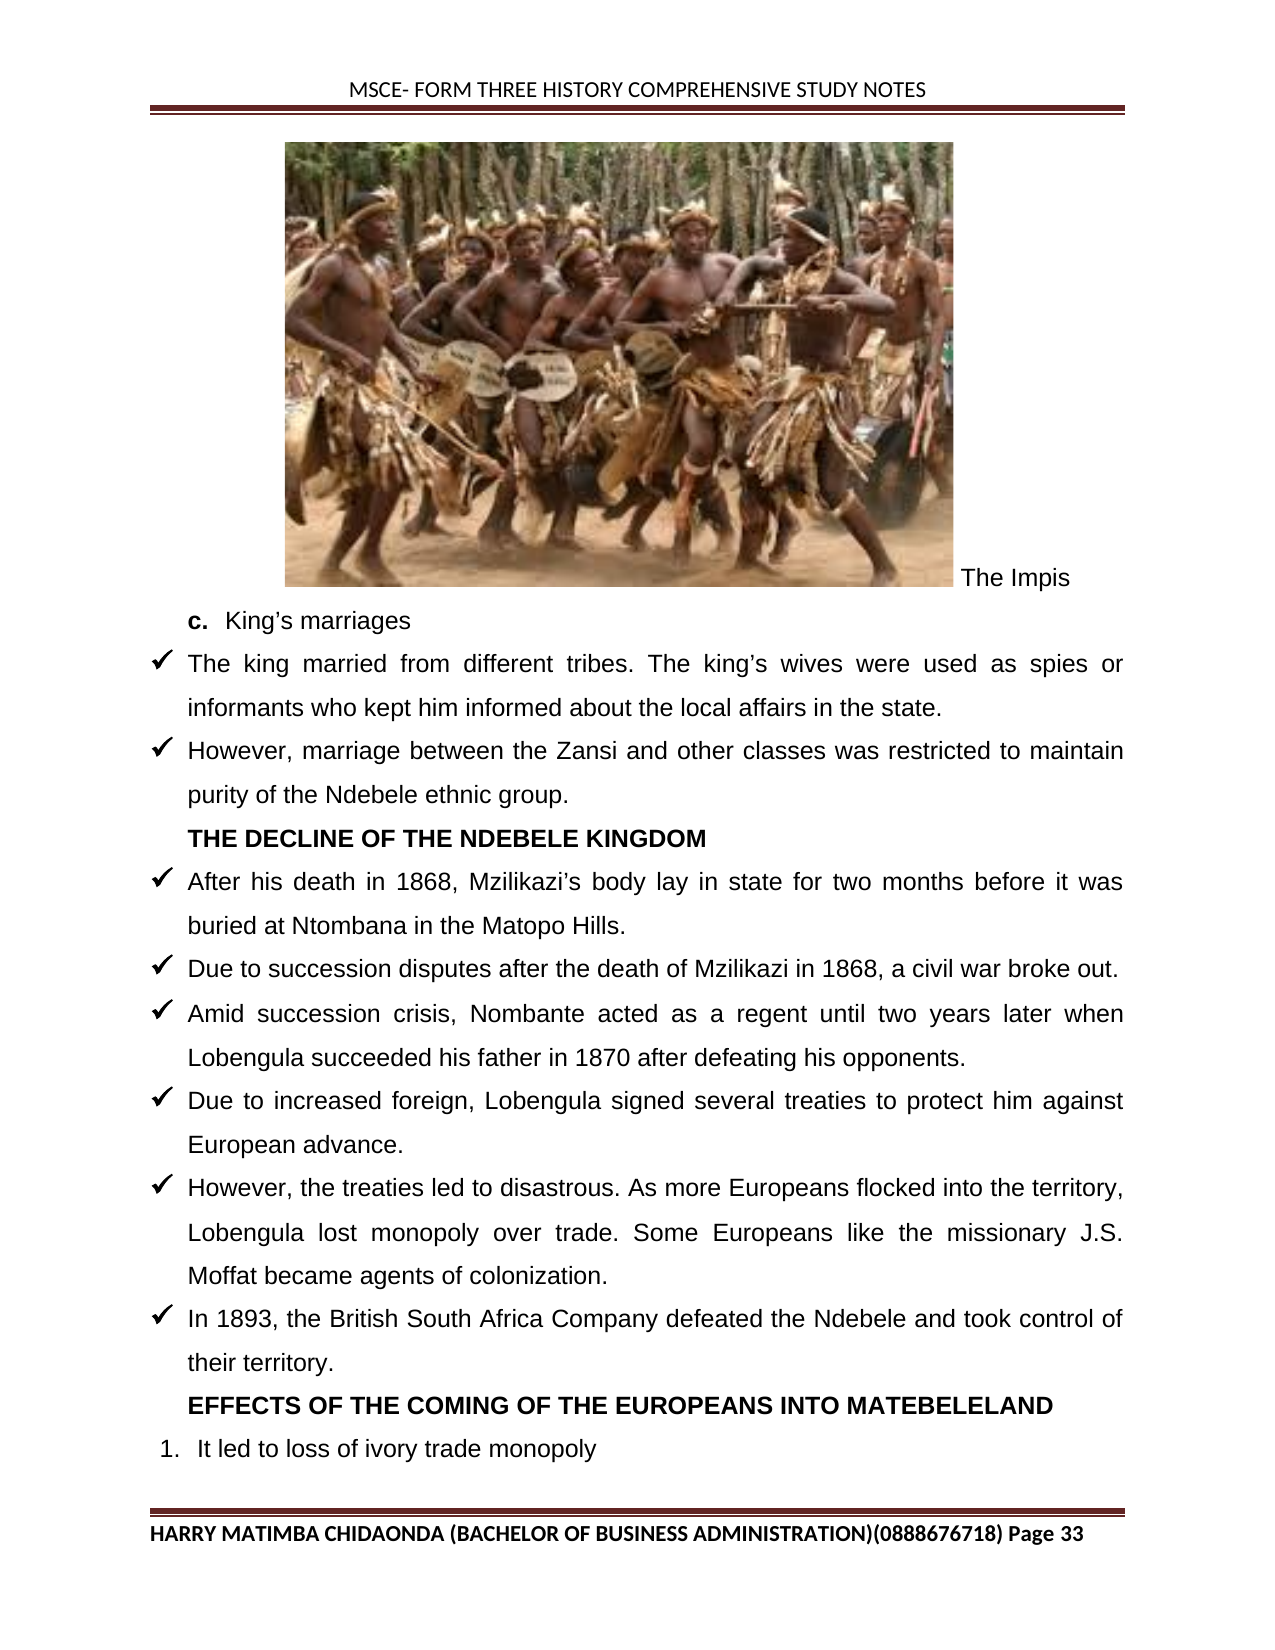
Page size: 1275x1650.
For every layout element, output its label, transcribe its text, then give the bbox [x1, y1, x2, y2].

list It led to loss of ivory trade monopoly [159, 1434, 1125, 1463]
list The king married from different tribes. The king’s wives were used as spies or informants who kept him informed about the local affairs in the state. [150, 649, 1125, 722]
list EFFECTS OF THE COMING OF THE EUROPEANS INTO MATEBELELAND [187, 1391, 1125, 1420]
list THE DECLINE OF THE NDEBELE KINGDOM [187, 824, 1125, 852]
list After his death in 1868, Mzilikazi’s body lay in state for two months before it was buried at Ntombana in the Matopo Hills. [150, 867, 1125, 940]
list King’s marriages [187, 606, 1125, 635]
list However, marriage between the Zansi and other classes was restricted to maintain purity of the Ndebele ethnic group. [150, 736, 1125, 809]
picture [284, 142, 954, 587]
list In 1893, the British South Africa Company defeated the Ndebele and took control of their territory. [150, 1304, 1125, 1377]
list Due to succession disputes after the death of Mzilikazi in 1868, a civil war broke out. [150, 954, 1125, 984]
list Amid succession crisis, Nombante acted as a regent until two years later when Lobengula succeeded his father in 1870 after defeating his opponents. [150, 999, 1125, 1072]
list Due to increased foreign, Lobengula signed several treaties to protect him against European advance. [150, 1086, 1125, 1159]
list However, the treaties led to disastrous. As more Europeans flocked into the territory, Lobengula lost monopoly over trade. Some Europeans like the missionary J.S. Moffat became agents of colonization. [150, 1173, 1125, 1289]
